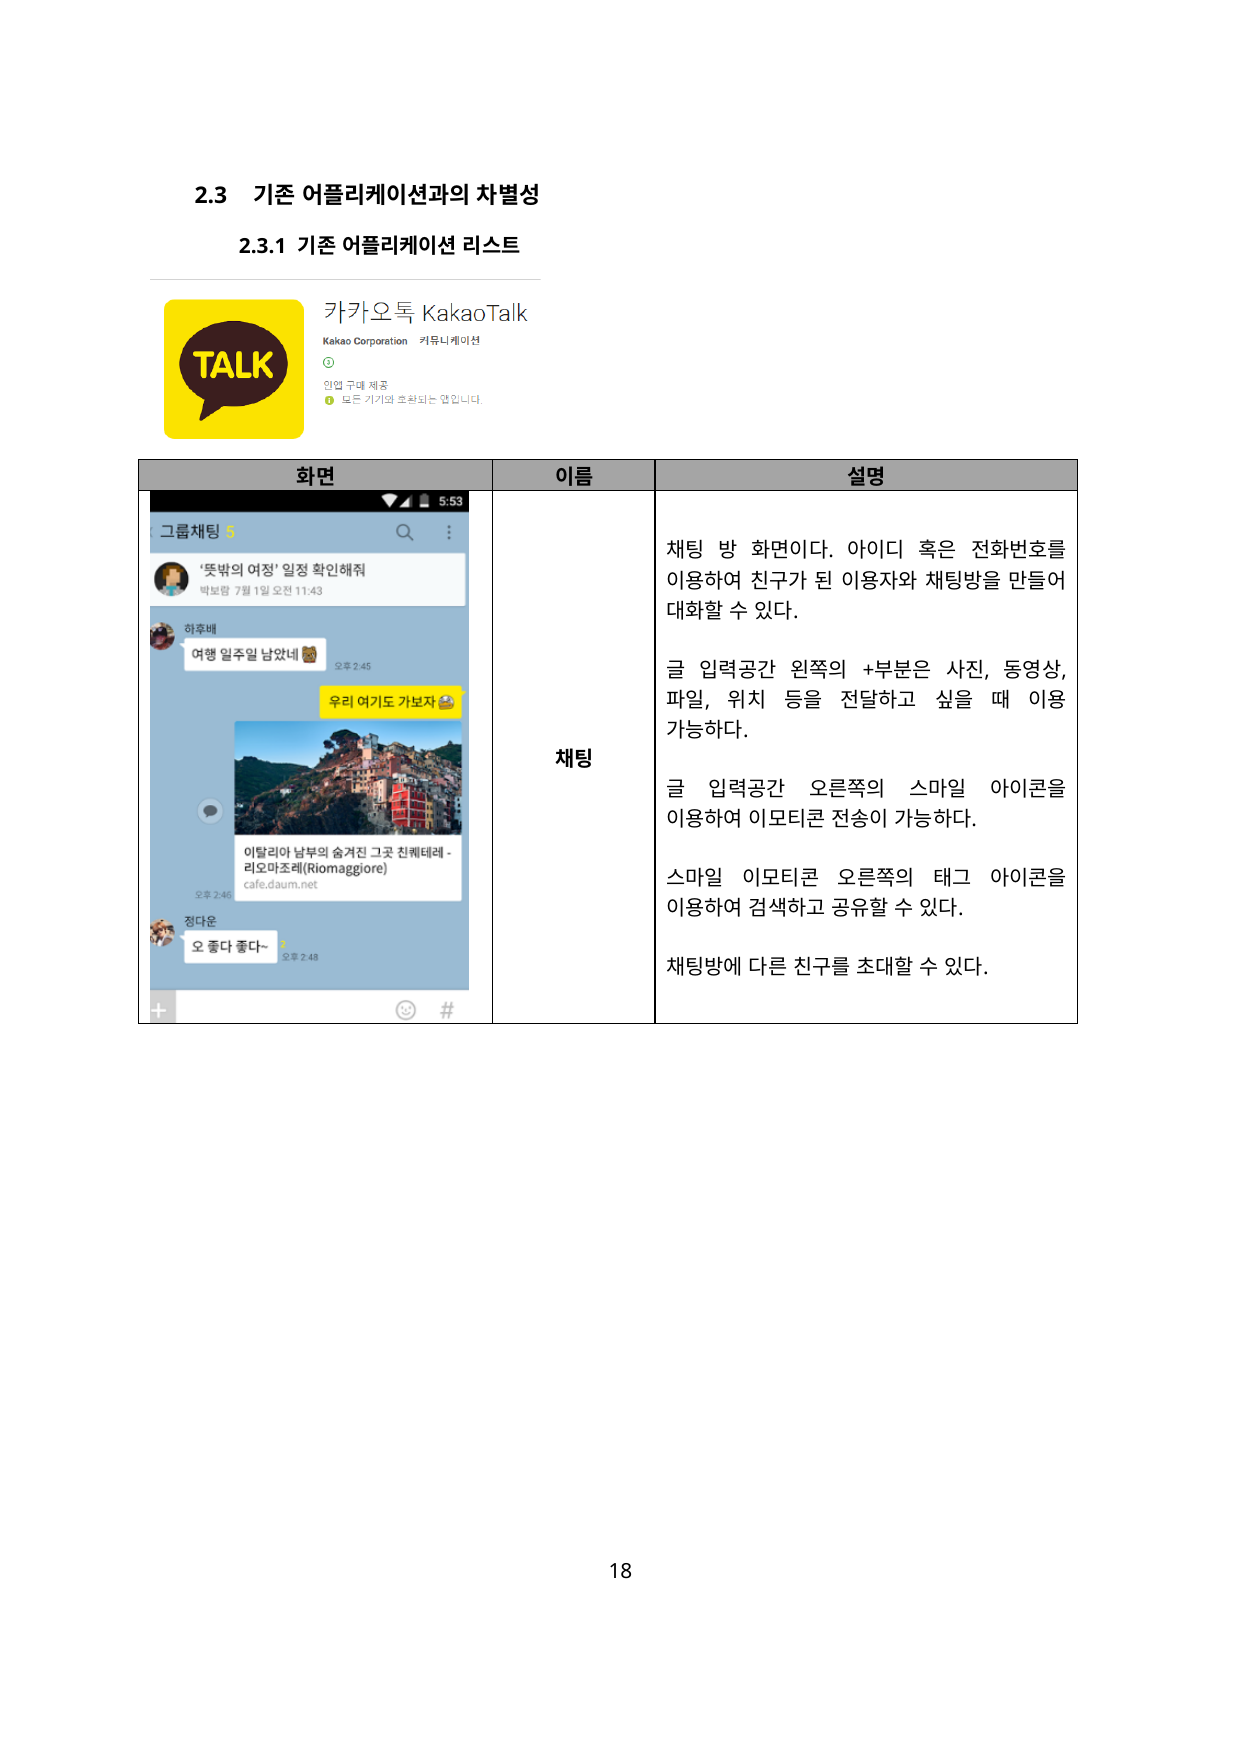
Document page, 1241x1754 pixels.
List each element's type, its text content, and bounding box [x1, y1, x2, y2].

table_cell [469, 491, 492, 1023]
table_cell 채팅 [493, 491, 654, 1023]
table_header 화면 [139, 460, 492, 490]
table_header 설명 [656, 460, 1077, 490]
table_header 이름 [493, 460, 654, 490]
list 기존 어플리케이션과의 차별성 [194, 177, 1090, 211]
table_cell [139, 491, 150, 1023]
list 기존 어플리케이션 리스트 [239, 230, 1090, 260]
table_cell 채팅 방 화면이다. 아이디 혹은 전화번호를 이용하여 친구가 된 이용자와 채팅방을 만들어 대화할 수 있다. 글 입력공간 왼쪽의 +부분은 사진, 동영상, 파일, 위치 등을 전달하고 싶을 때 이용 가능하다. 글 입력공간 오른쪽의 스마일 아이콘을 이용하여 이모티콘 전송이 가능하다. 스마일 이모티콘 오른쪽의 태그 아이콘을 이용하여 검색하고 공유할 수 있다. 채팅방에 다른 친구를 초대할 수 있다. [656, 491, 1077, 1023]
